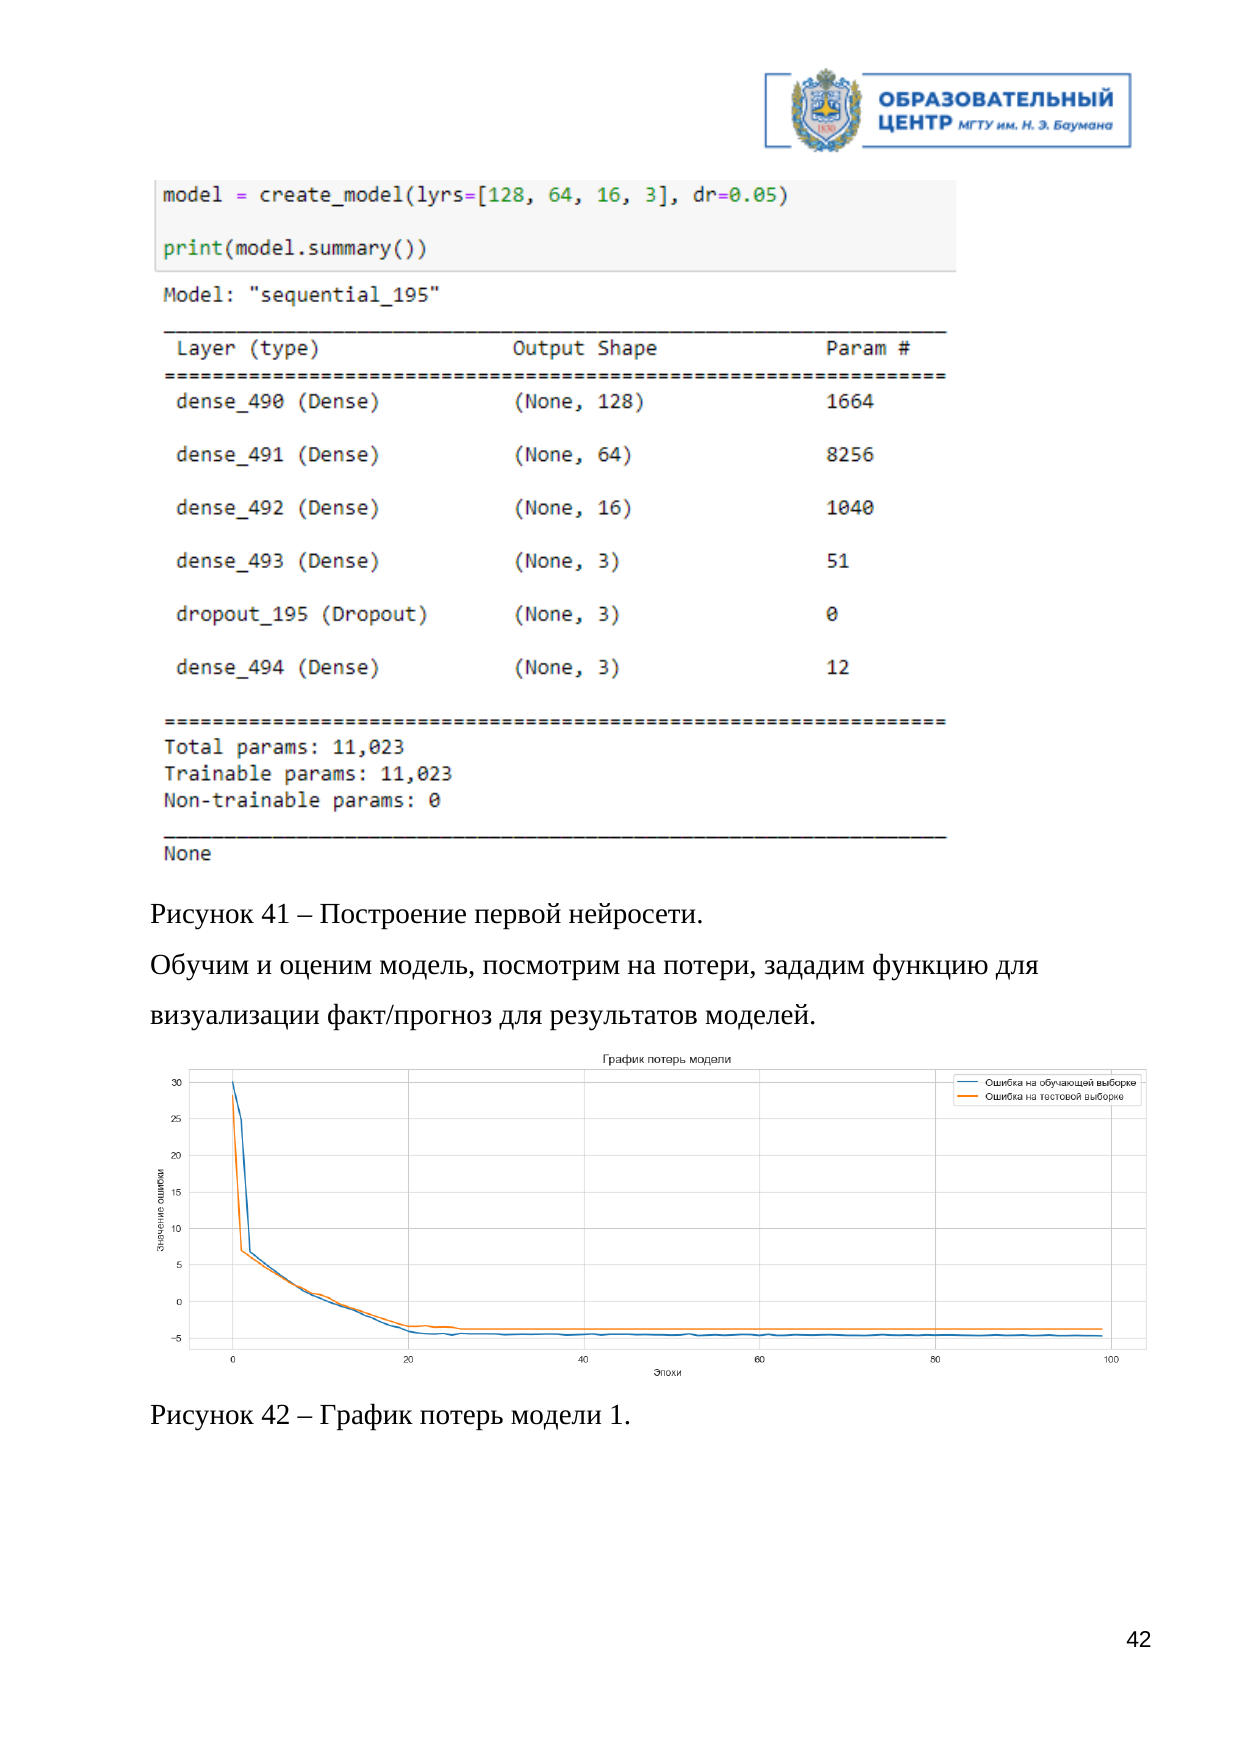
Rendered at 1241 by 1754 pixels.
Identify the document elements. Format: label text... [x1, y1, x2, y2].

text Обучим и оценим модель, посмотрим на потери, зададим функцию для визуализации факт/прогноз для результатов моделей. [150, 947, 1151, 1031]
text Рисунок 42 – График потерь модели 1. [150, 1397, 1151, 1431]
picture [150, 1047, 1152, 1384]
picture [150, 180, 957, 884]
picture [734, 45, 1182, 168]
text Рисунок 41 – Построение первой нейросети. [150, 897, 1151, 930]
